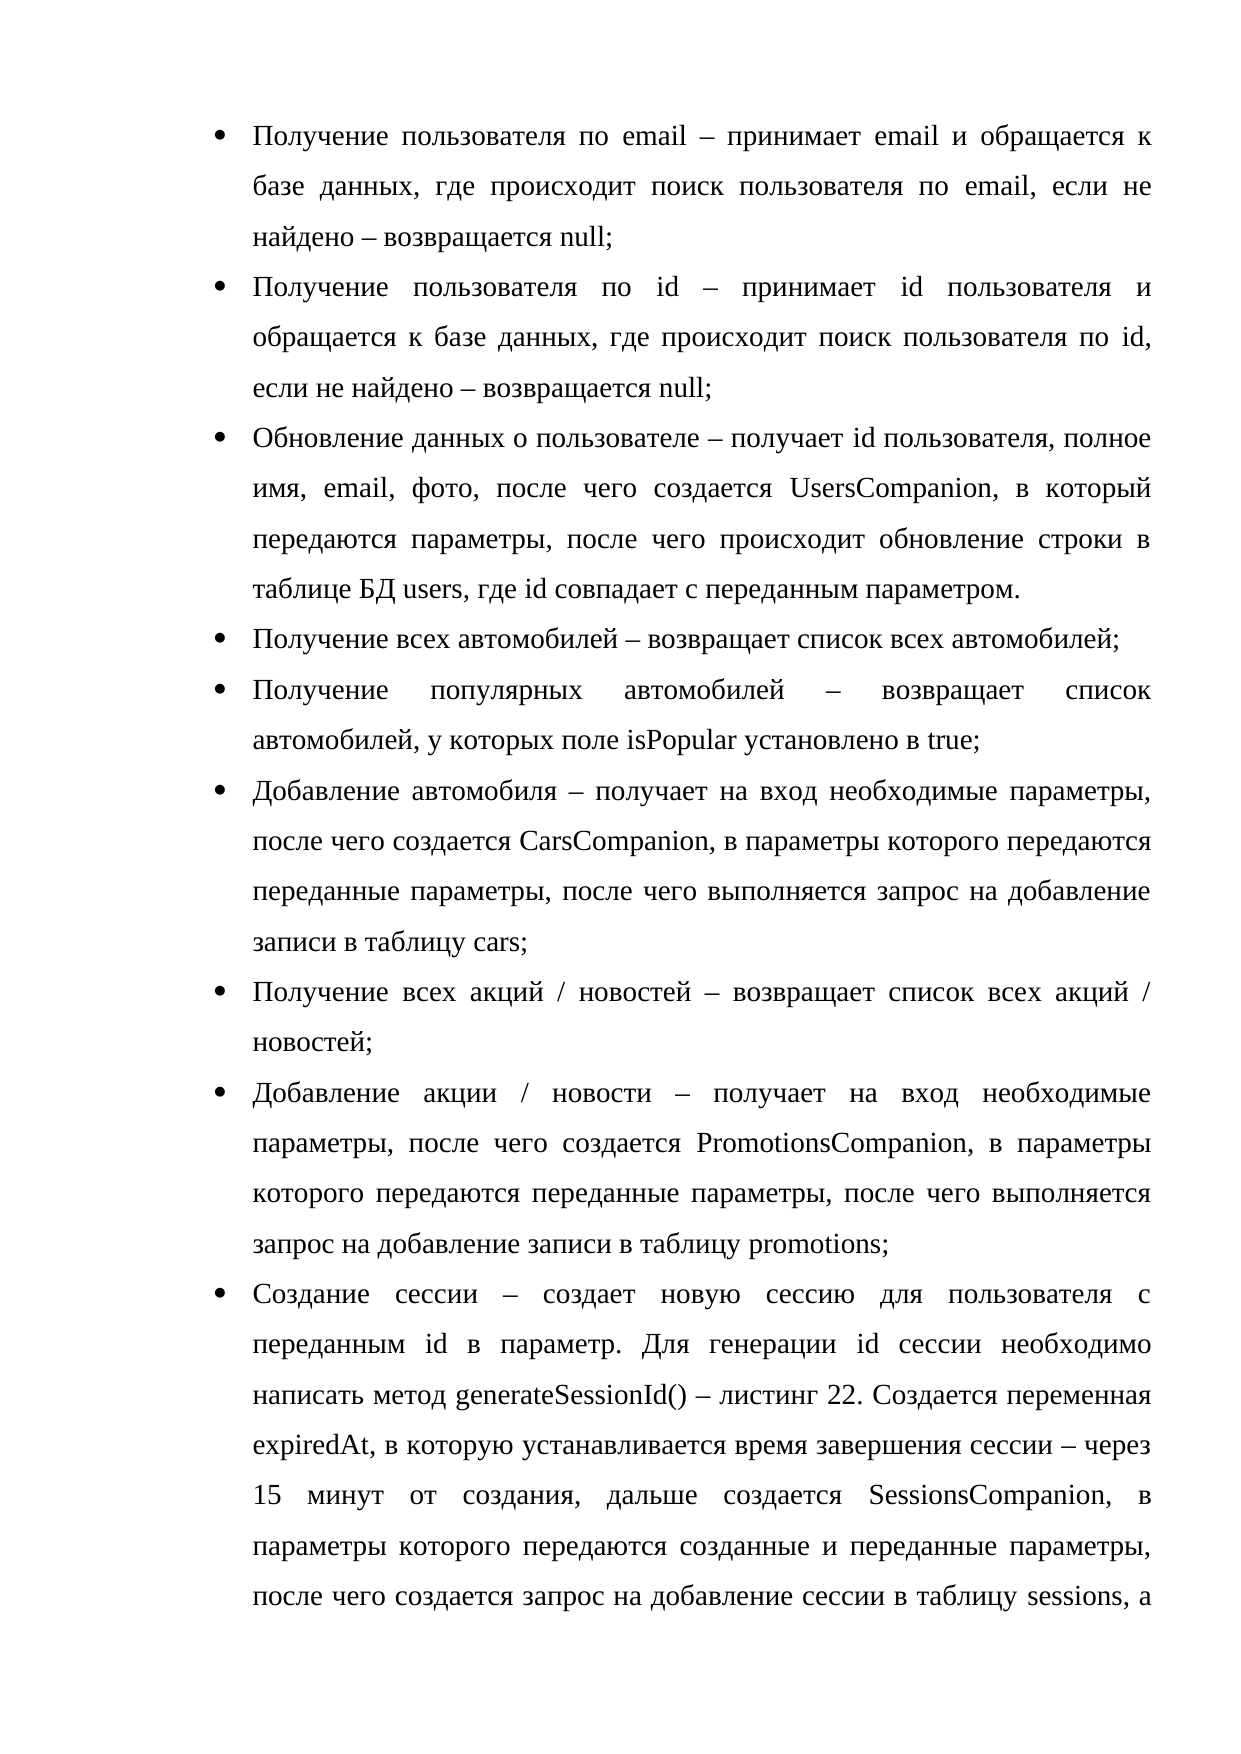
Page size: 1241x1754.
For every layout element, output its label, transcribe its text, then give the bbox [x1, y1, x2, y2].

list Получение популярных автомобилей – возвращает список автомобилей, у которых поле isPopular установлено в true; [215, 672, 1152, 756]
list Добавление автомобиля – получает на вход необходимые параметры, после чего создается CarsCompanion, в параметры которого передаются переданные параметры, после чего выполняется запрос на добавление записи в таблицу cars; [215, 773, 1152, 957]
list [215, 1276, 1152, 1612]
list Обновление данных о пользователе – получает id пользователя, полное имя, email, фото, после чего создается UsersCompanion, в который передаются параметры, после чего происходит обновление строки в таблице БД users, где id совпадает с переданным параметром. [215, 420, 1152, 605]
list Добавление акции / новости – получает на вход необходимые параметры, после чего создается PromotionsCompanion, в параметры которого передаются переданные параметры, после чего выполняется запрос на добавление записи в таблицу promotions; [215, 1075, 1152, 1259]
list Получение пользователя по id – принимает id пользователя и обращается к базе данных, где происходит поиск пользователя по id, если не найдено – возвращается null; [215, 269, 1152, 403]
list Получение пользователя по email – принимает email и обращается к базе данных, где происходит поиск пользователя по email, если не найдено – возвращается null; [215, 118, 1152, 252]
list Получение всех автомобилей – возвращает список всех автомобилей; [215, 622, 1152, 655]
list Получение всех акций / новостей – возвращает список всех акций / новостей; [215, 974, 1152, 1058]
